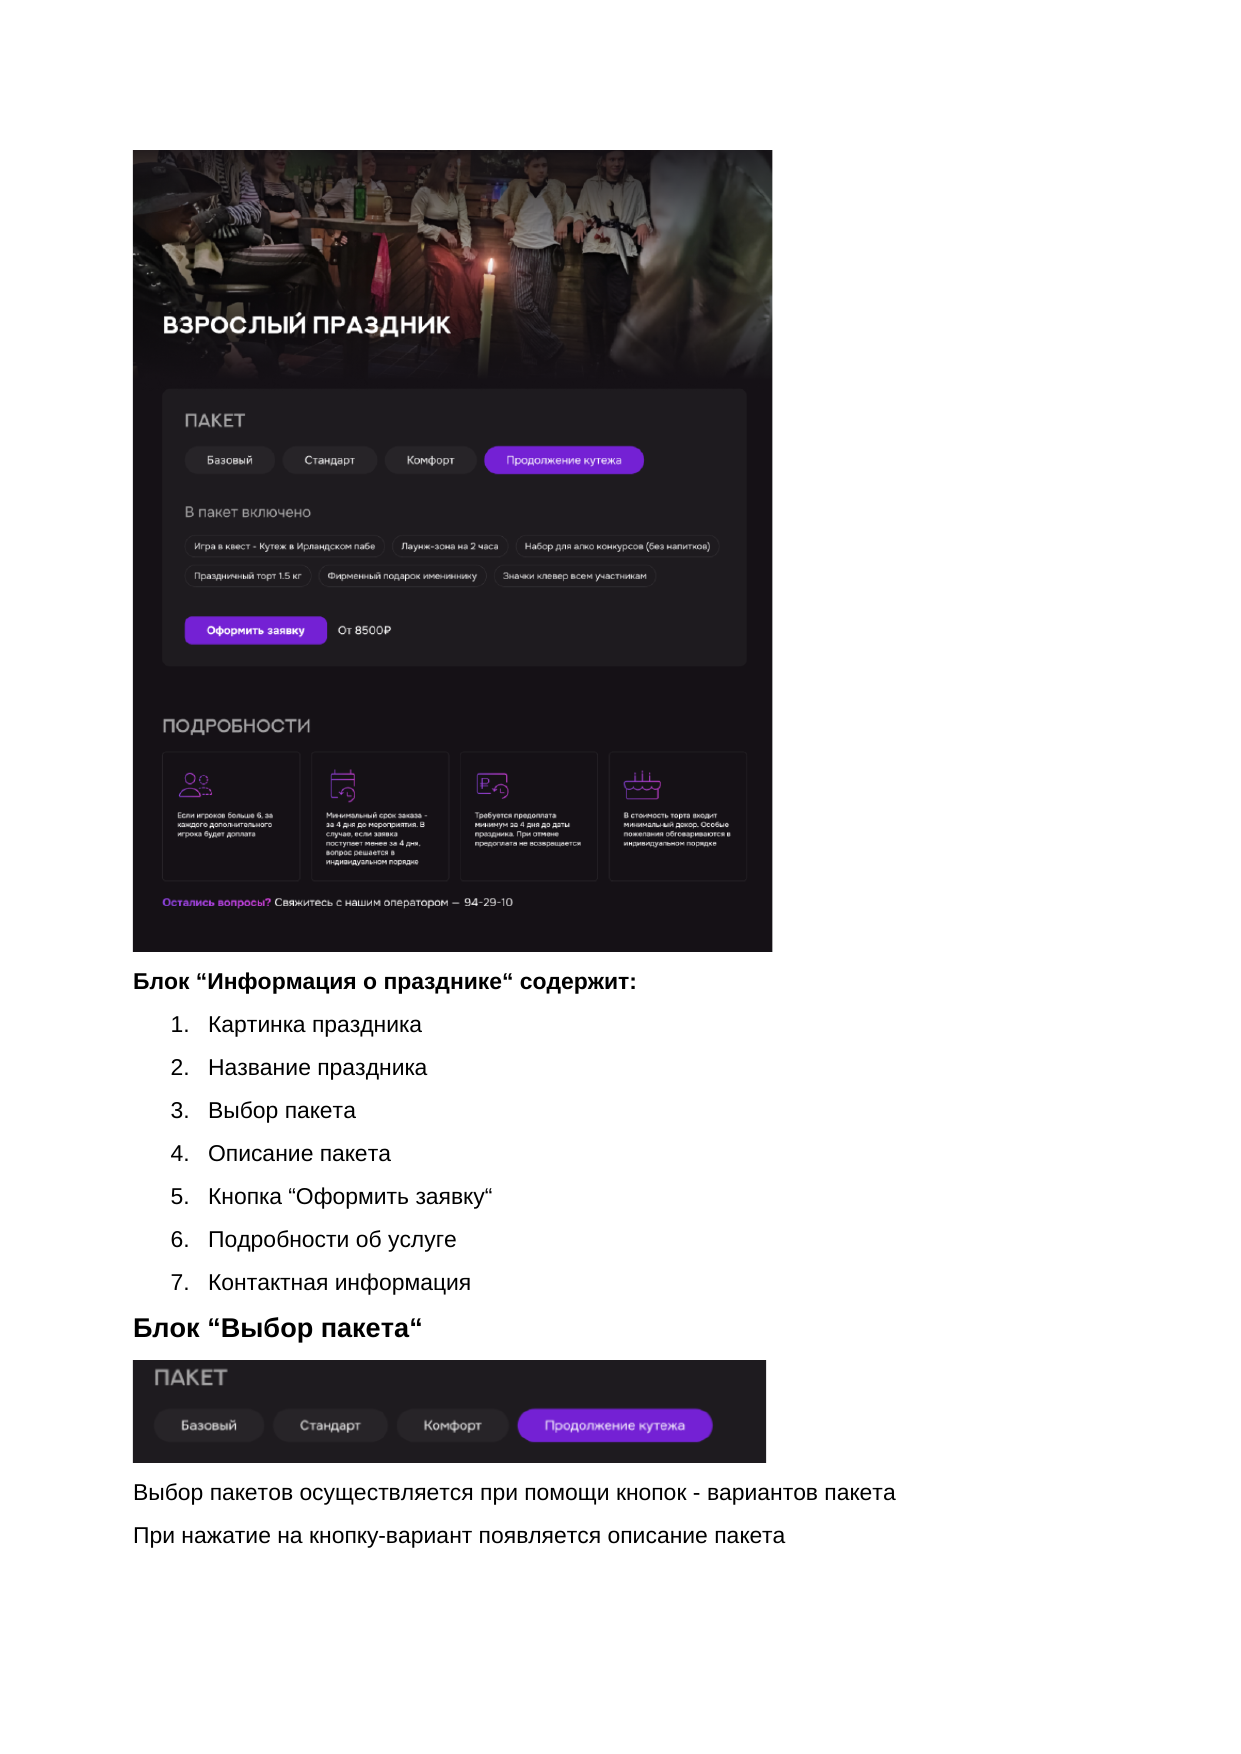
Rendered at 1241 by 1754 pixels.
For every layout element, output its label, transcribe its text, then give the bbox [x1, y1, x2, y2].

text Блок “Информация о празднике“ содержит: [133, 968, 1090, 994]
list Название праздника [170, 1054, 1090, 1080]
picture [132, 1360, 767, 1463]
list Картинка праздника [170, 1011, 1090, 1037]
list Кнопка “Оформить заявку“ [170, 1183, 1090, 1209]
subtitle Блок “Выбор пакета“ [133, 1312, 1090, 1343]
text При нажатие на кнопку-вариант появляется описание пакета [133, 1522, 1090, 1549]
list Контактная информация [170, 1269, 1090, 1296]
list Подробности об услуге [170, 1226, 1090, 1252]
text Выбор пакетов осуществляется при помощи кнопок - вариантов пакета [133, 1479, 1090, 1506]
picture [132, 150, 773, 952]
list Описание пакета [170, 1140, 1090, 1166]
list Выбор пакета [170, 1097, 1090, 1123]
